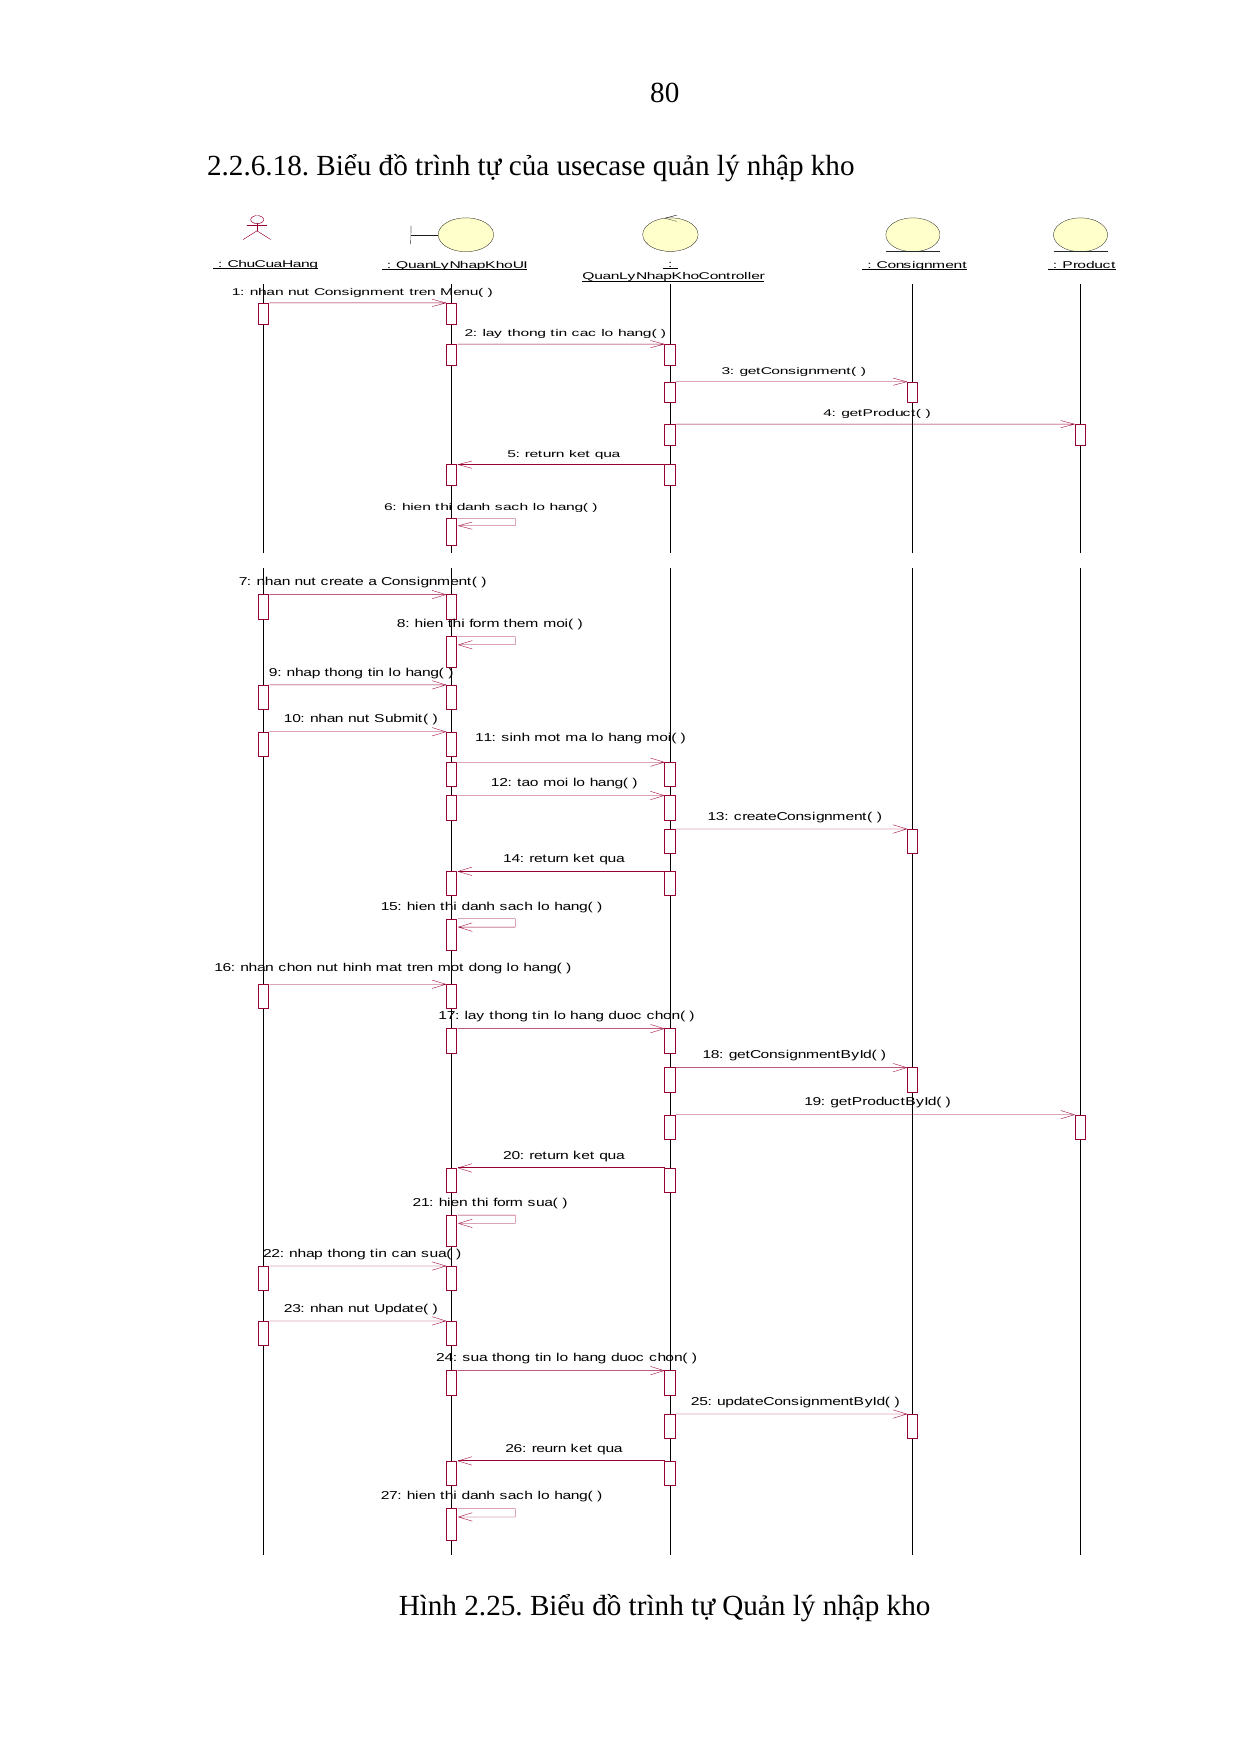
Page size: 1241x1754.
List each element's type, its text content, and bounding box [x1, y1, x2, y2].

subtitle Biểu đồ trình tự của usecase quản lý nhập kho [207, 148, 1122, 181]
